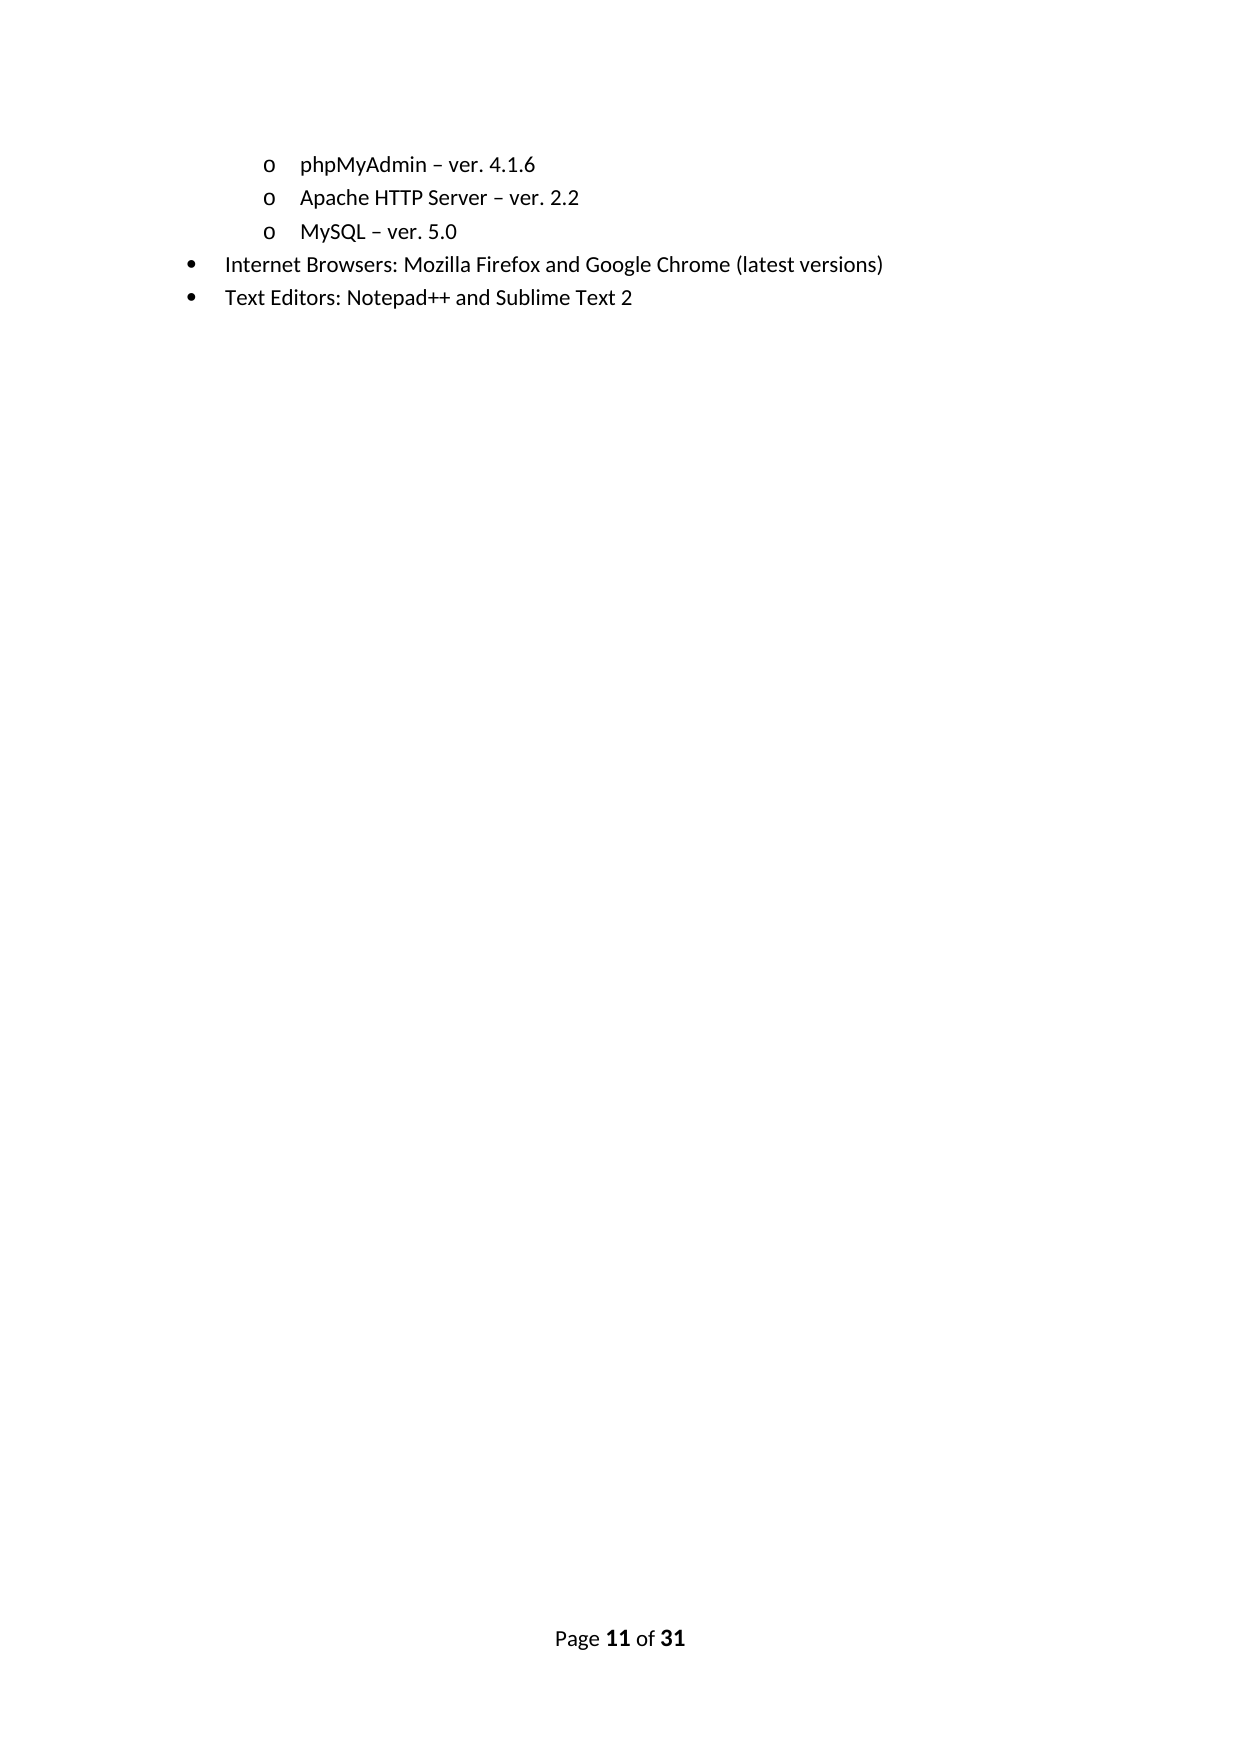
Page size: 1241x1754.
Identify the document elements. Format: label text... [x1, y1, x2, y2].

list Apache HTTP Server – ver. 2.2 [262, 183, 1090, 213]
list phpMyAdmin – ver. 4.1.6 [262, 150, 1090, 179]
list MySQL – ver. 5.0 [262, 217, 1090, 246]
list Text Editors: Notepad++ and Sublime Text 2 [187, 283, 1090, 311]
list Internet Browsers: Mozilla Firefox and Google Chrome (latest versions) [187, 251, 1090, 279]
